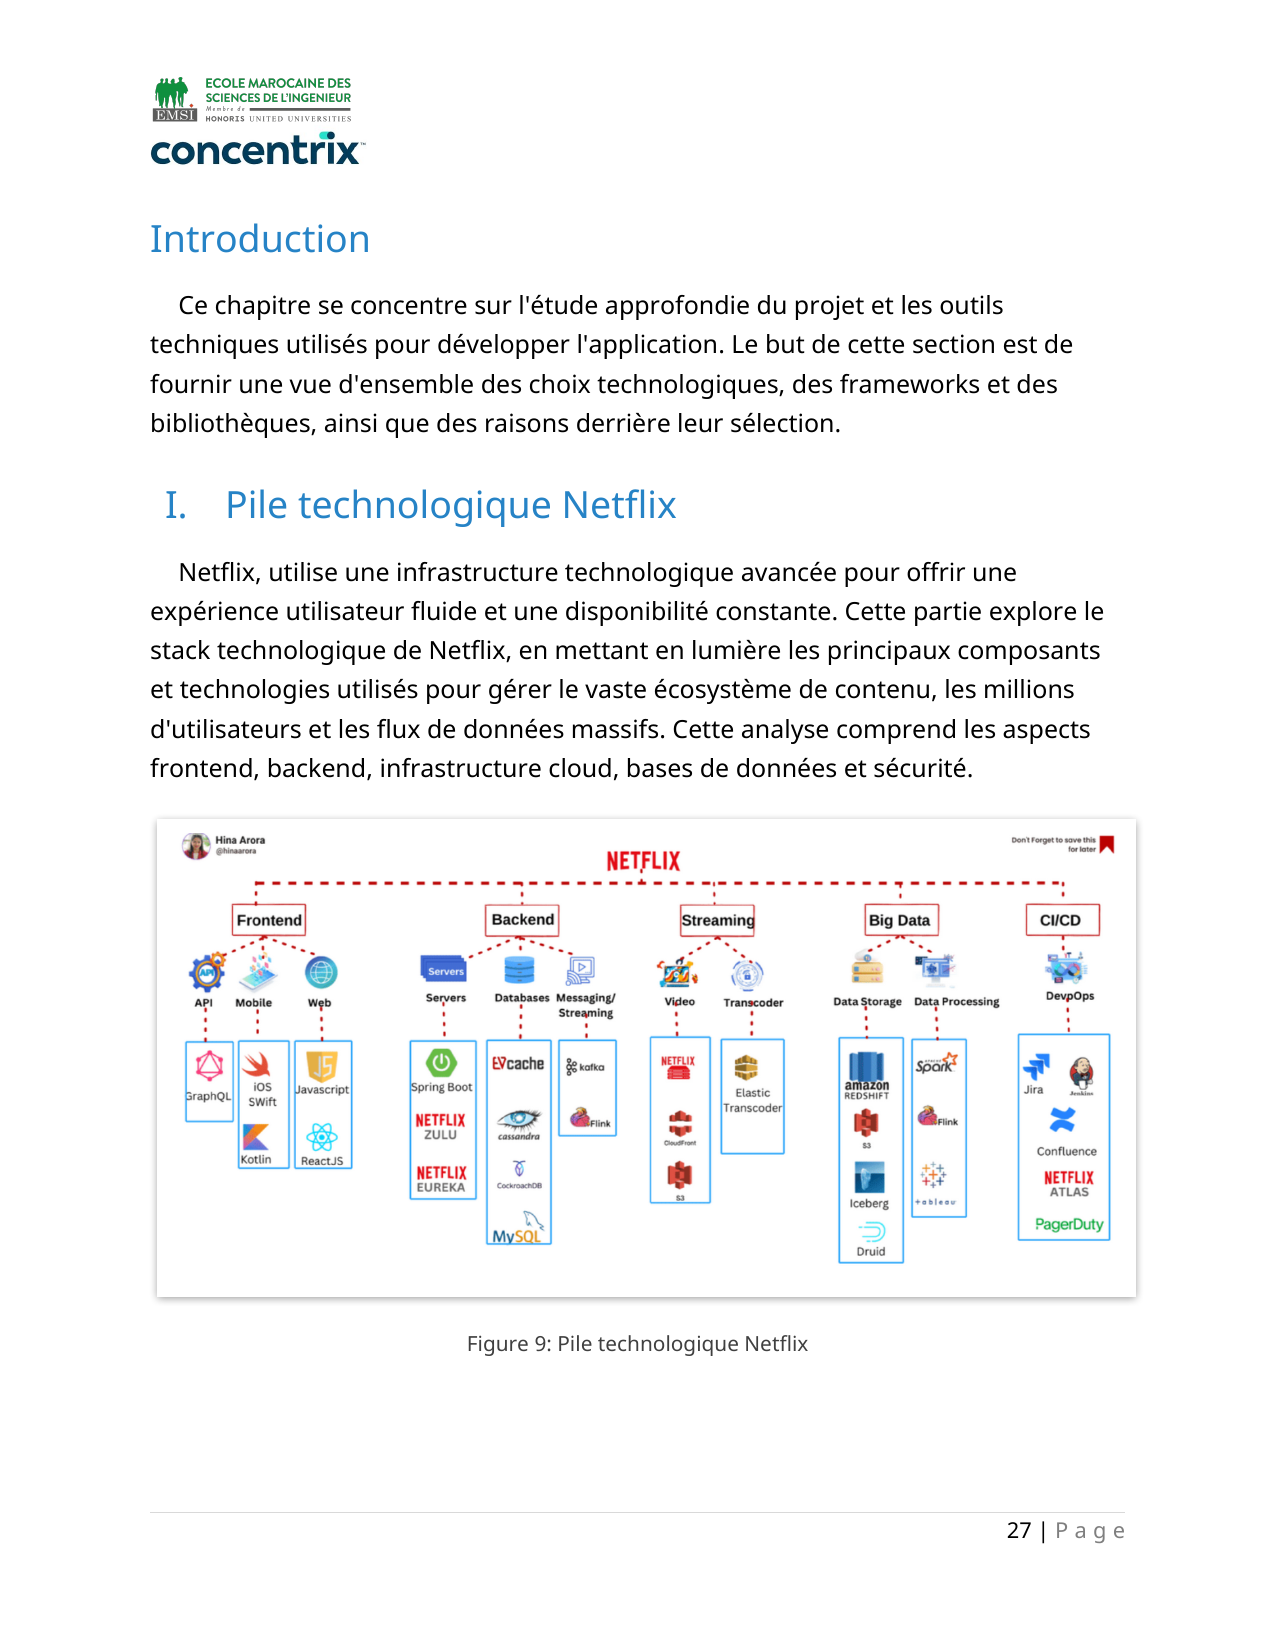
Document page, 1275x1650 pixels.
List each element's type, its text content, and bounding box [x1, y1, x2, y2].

picture [150, 75, 368, 170]
text Ce chapitre se concentre sur l'étude approfondie du projet et les outils techniques utilisés pour développer l'application. Le but de cette section est de fournir une vue d'ensemble des choix technologiques, des frameworks et des bibliothèques, ainsi que des raisons derrière leur sélection. [150, 288, 1125, 439]
subtitle Pile technologique Netflix [187, 479, 1125, 530]
text Netflix, utilise une infrastructure technologique avancée pour offrir une expérience utilisateur fluide et une disponibilité constante. Cette partie explore le stack technologique de Netflix, en mettant en lumière les principaux composants et technologies utilisés pour gérer le vaste écosystème de contenu, les millions d'utilisateurs et les flux de données massifs. Cette analyse comprend les aspects frontend, backend, infrastructure cloud, bases de données et sécurité. [150, 555, 1125, 784]
text Figure 9: Pile technologique Netflix [150, 1329, 1125, 1358]
picture [172, 833, 1121, 1282]
subtitle Introduction [150, 212, 1125, 263]
